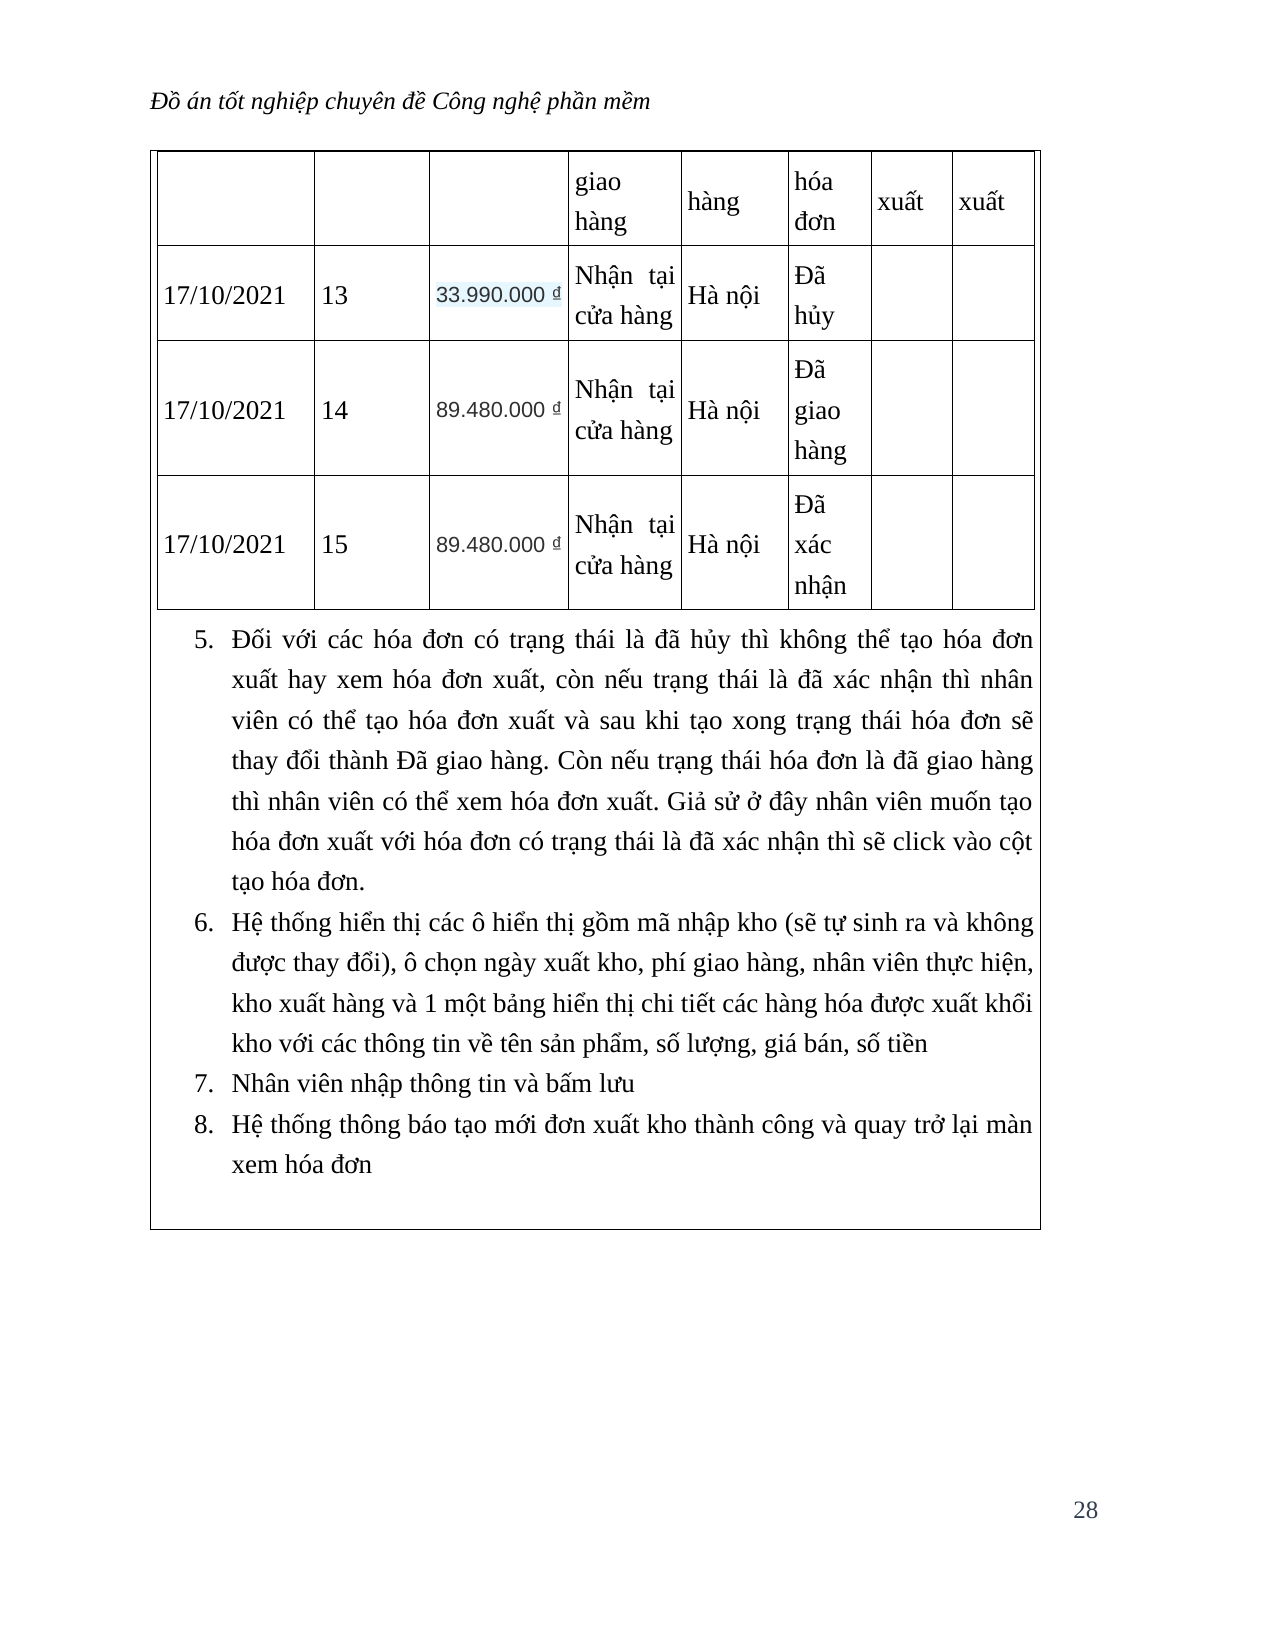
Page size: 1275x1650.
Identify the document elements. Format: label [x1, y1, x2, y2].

table_cell [151, 151, 1040, 1229]
